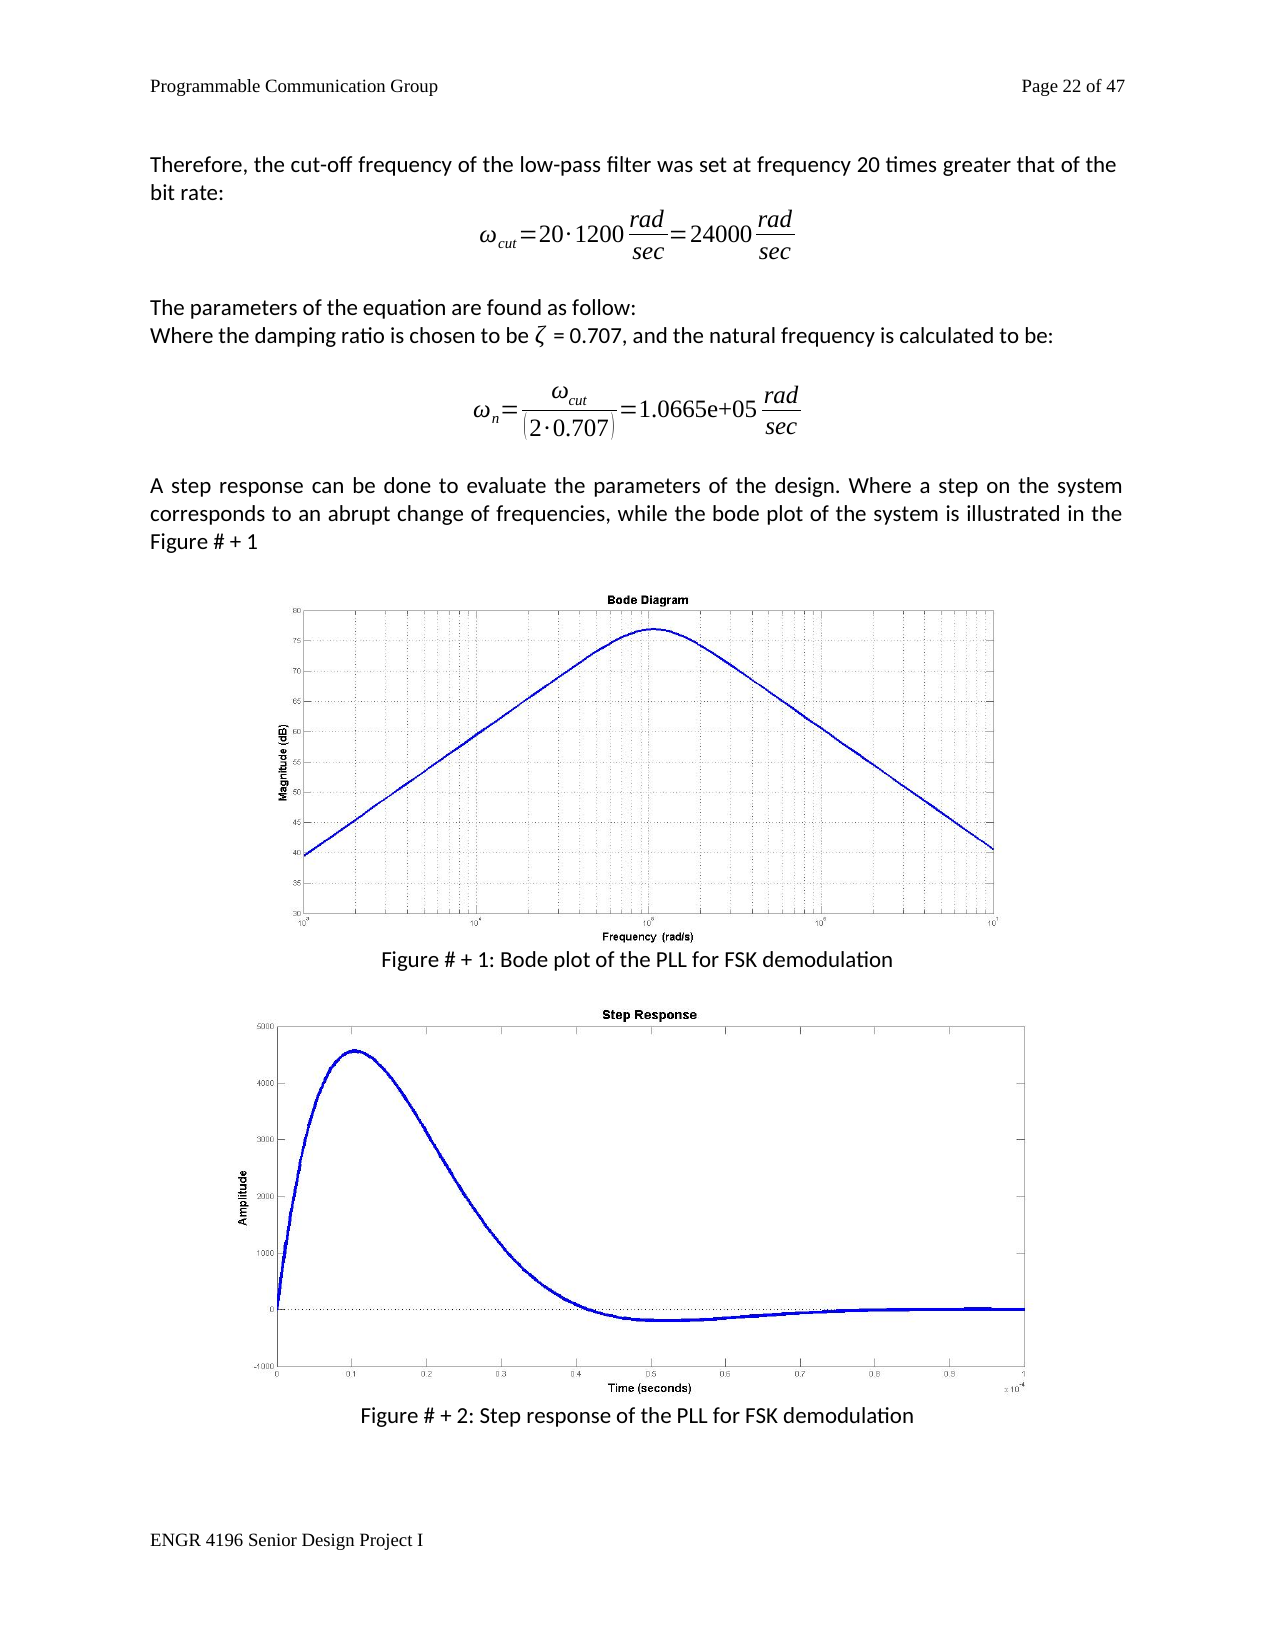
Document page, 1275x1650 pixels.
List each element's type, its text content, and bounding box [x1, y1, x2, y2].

text A step response can be done to evaluate the parameters of the design. Where a step on the system corresponds to an abrupt change of frequencies, while the bode plot of the system is illustrated in the Figure # + 1 [150, 471, 1125, 555]
text Where the damping ratio is chosen to be = 0.707, and the natural frequency is calculated to be: [150, 321, 1125, 349]
text Therefore, the cut-off frequency of the low-pass filter was set at frequency 20 times greater that of the bit rate: [150, 150, 1125, 206]
picture [270, 582, 1005, 946]
text The parameters of the equation are found as follow: [150, 293, 1125, 321]
text Figure # + 2: Step response of the PLL for FSK demodulation [150, 1401, 1125, 1429]
picture [235, 1001, 1040, 1402]
text Figure # + 1: Bode plot of the PLL for FSK demodulation [150, 945, 1125, 973]
